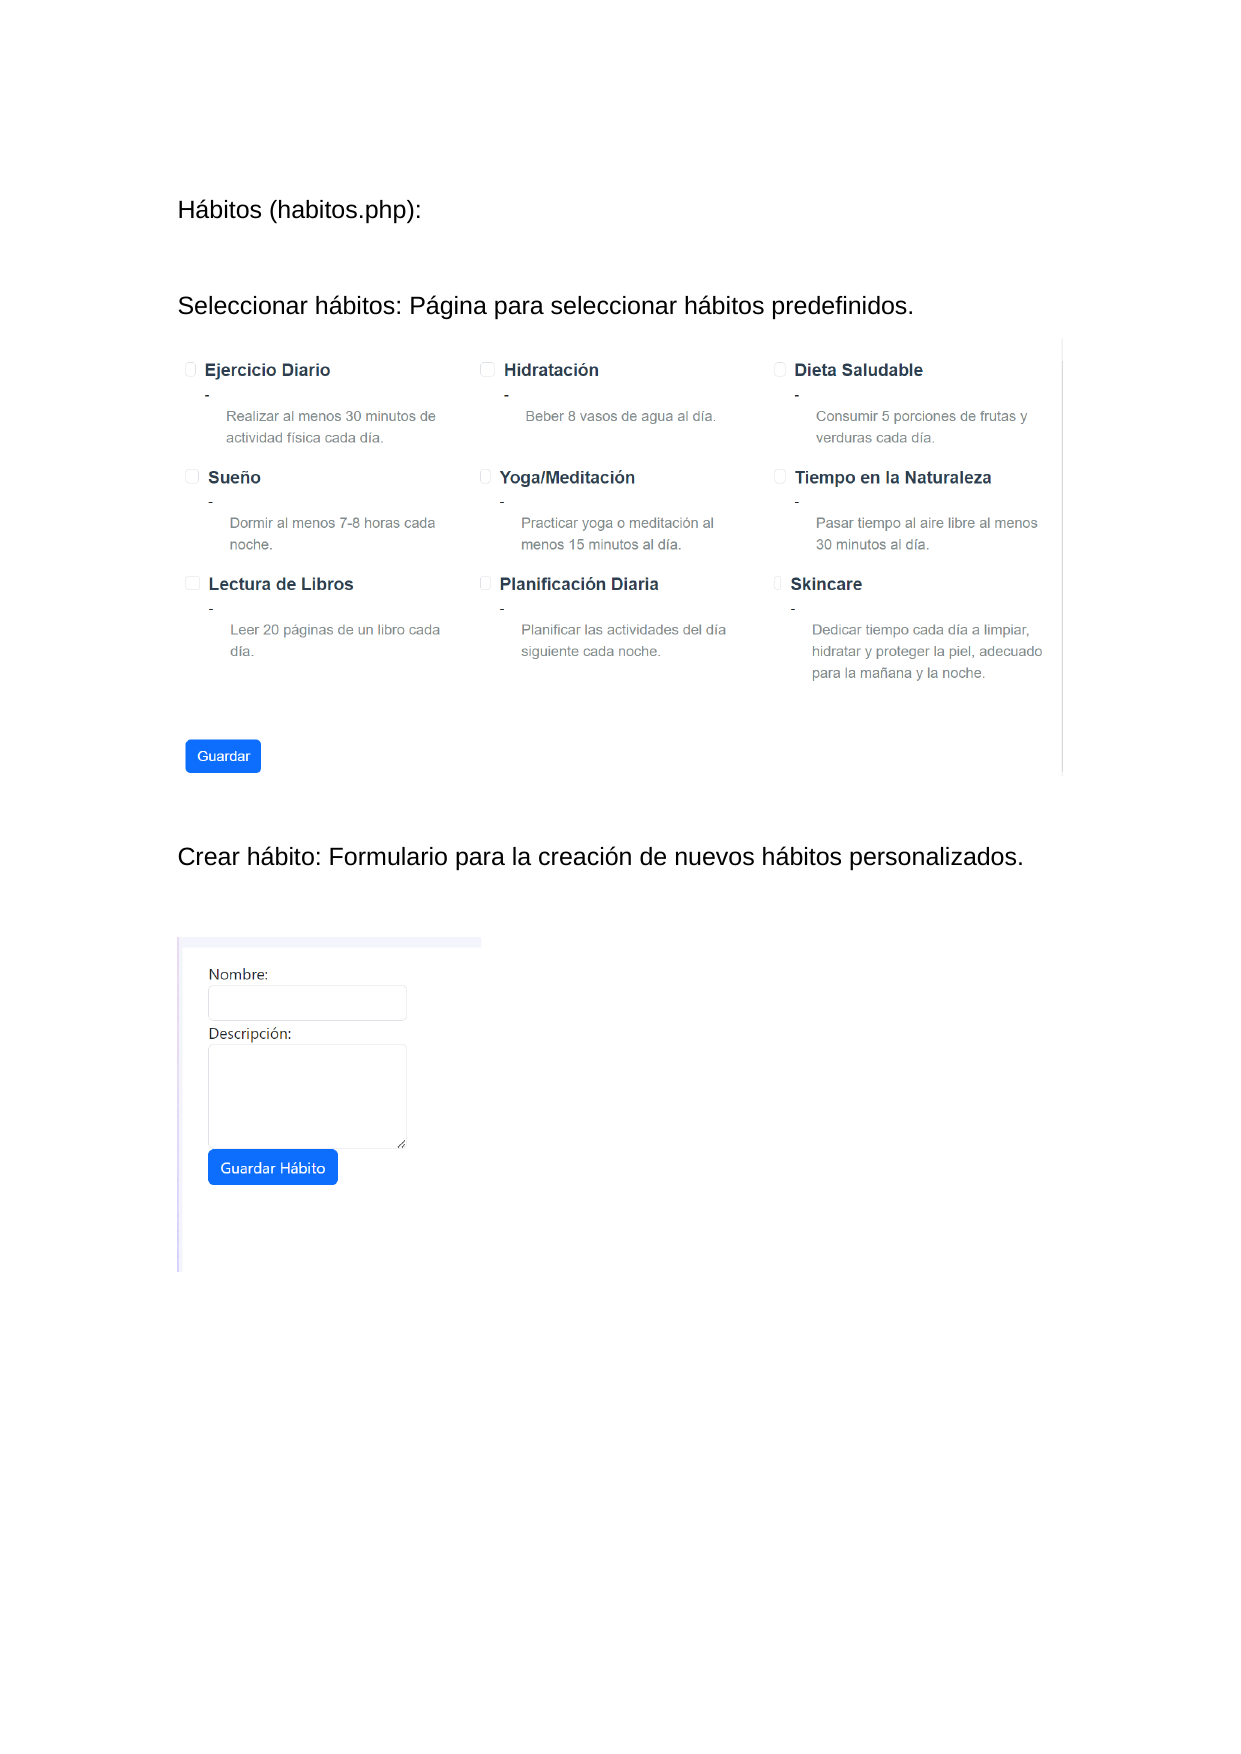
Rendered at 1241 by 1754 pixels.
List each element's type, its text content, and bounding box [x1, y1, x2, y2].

text Seleccionar hábitos: Página para seleccionar hábitos predefinidos. [177, 291, 1063, 319]
picture [177, 937, 482, 1272]
text Hábitos (habitos.php): [177, 195, 1063, 224]
picture [177, 338, 1063, 776]
text Crear hábito: Formulario para la creación de nuevos hábitos personalizados. [177, 842, 1063, 871]
